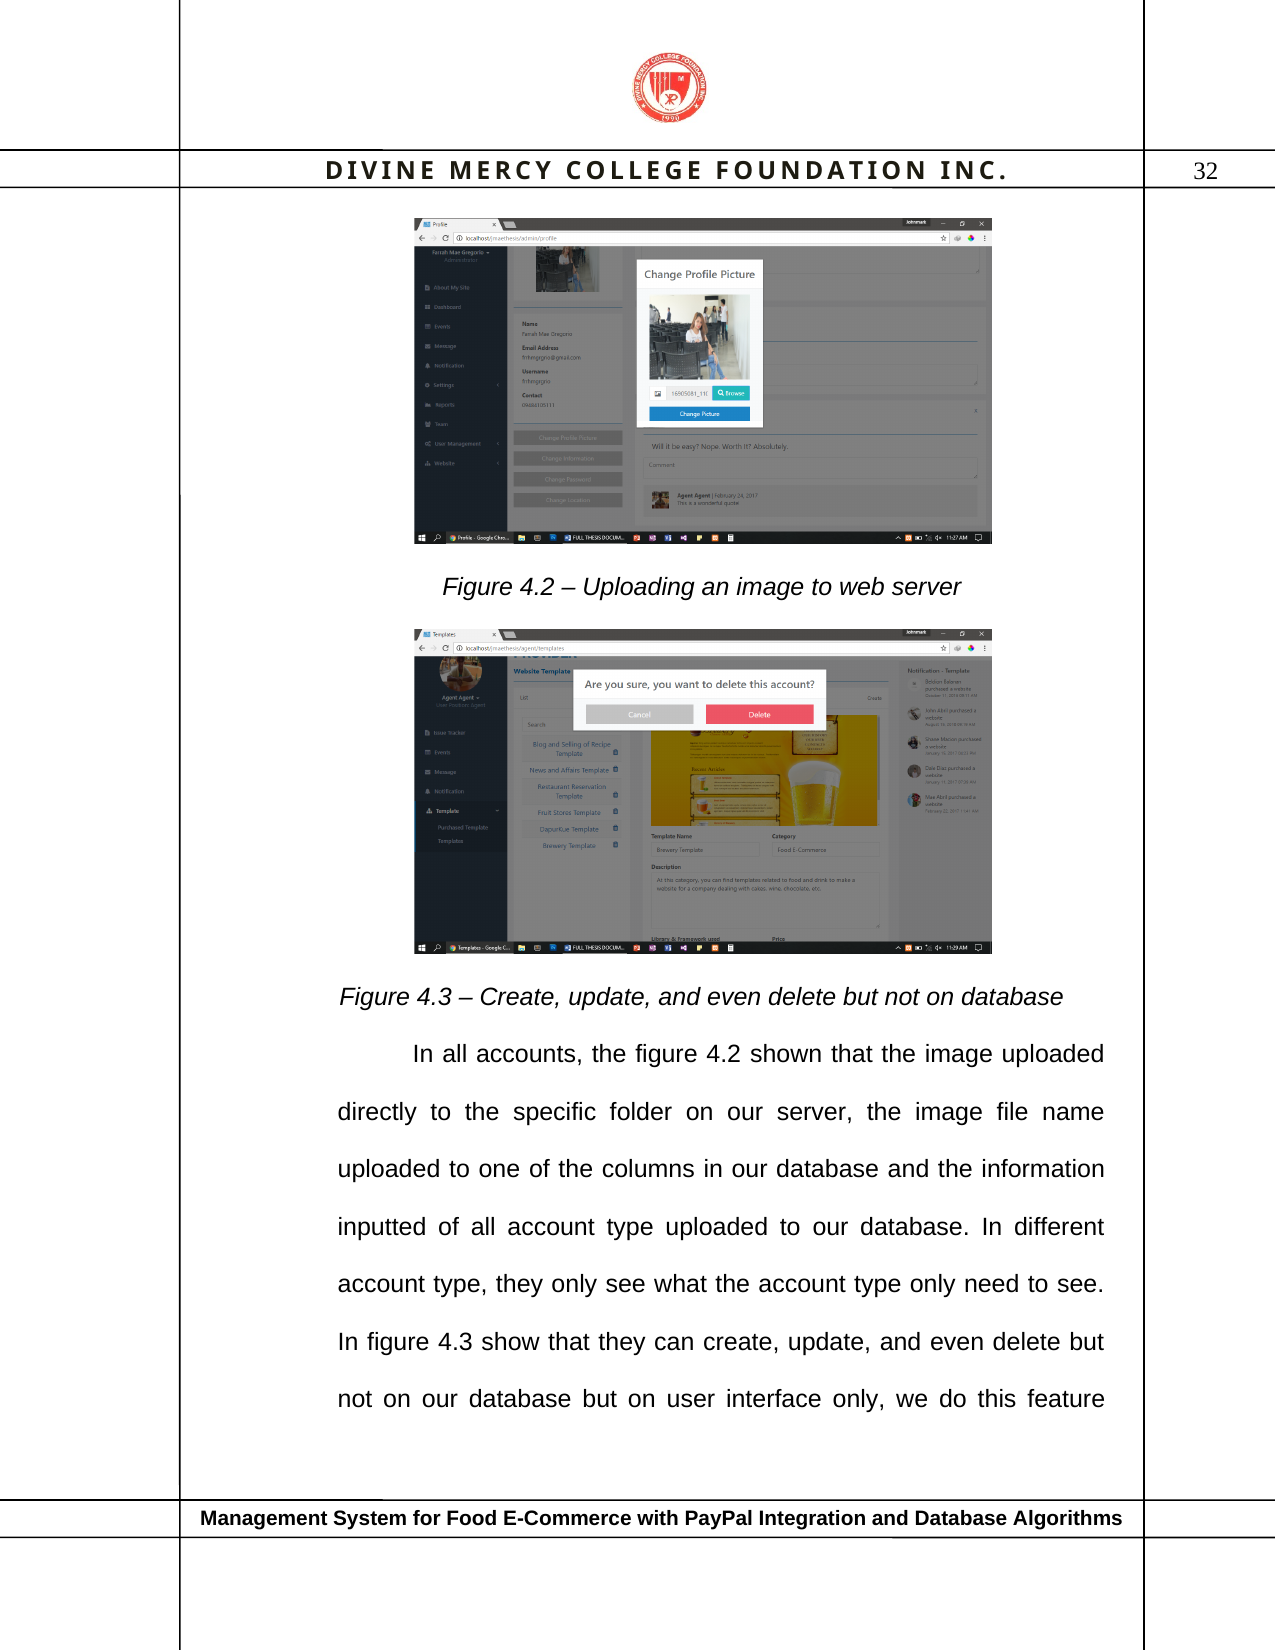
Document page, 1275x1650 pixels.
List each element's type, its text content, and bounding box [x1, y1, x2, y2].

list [337, 1039, 1106, 1413]
picture [414, 218, 992, 544]
picture [414, 629, 992, 954]
picture [632, 52, 709, 123]
list Figure 4.3 – Create, update, and even delete but not on database [300, 982, 1106, 1011]
list Figure 4.2 – Uploading an image to web server [300, 572, 1106, 600]
